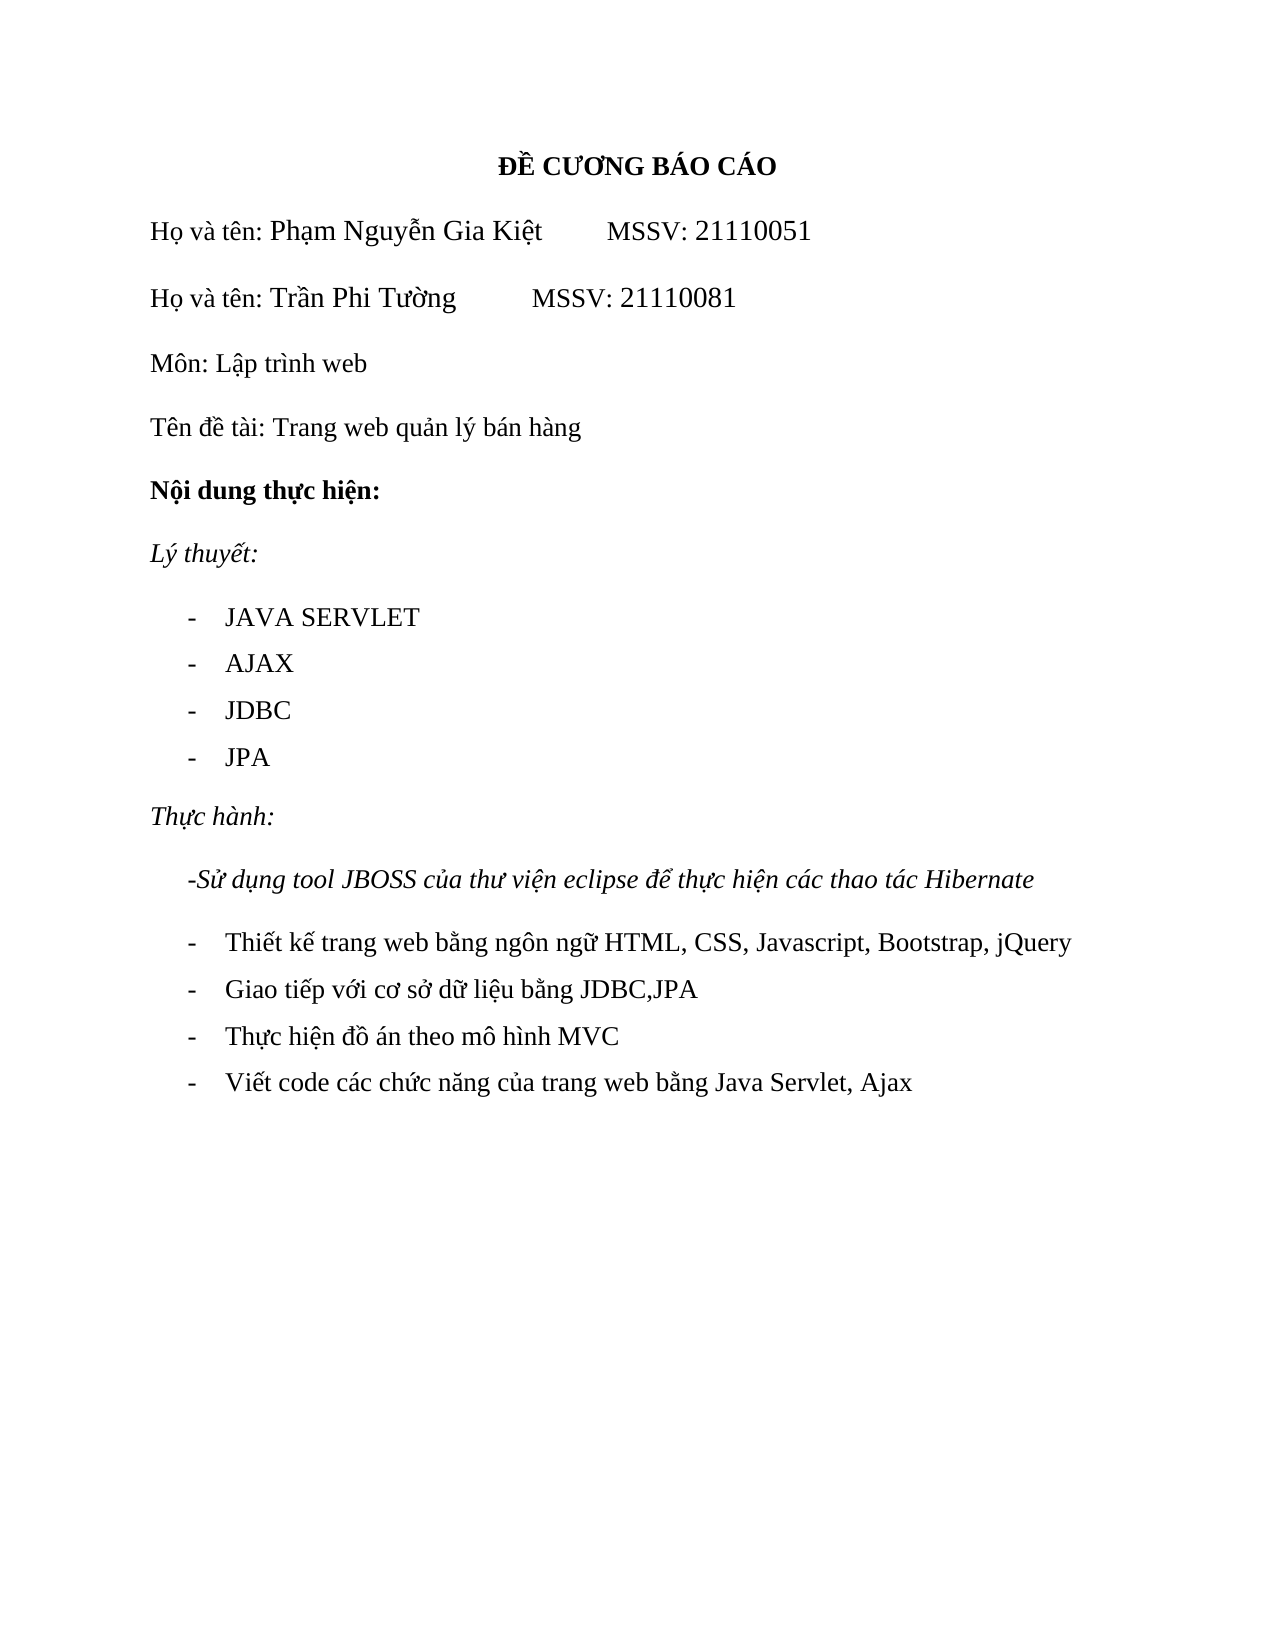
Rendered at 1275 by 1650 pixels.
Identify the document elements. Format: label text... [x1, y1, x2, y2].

text Tên đề tài: Trang web quản lý bán hàng [150, 411, 1125, 442]
list AJAX [187, 647, 1125, 678]
text Họ và tên: Trần Phi Tường MSSV: 21110081 [150, 280, 1125, 314]
text ĐỀ CƯƠNG BÁO CÁO [150, 150, 1125, 181]
list Viết code các chức năng của trang web bằng Java Servlet, Ajax [187, 1066, 1125, 1098]
text Môn: Lập trình web [150, 347, 1125, 378]
list Thiết kế trang web bằng ngôn ngữ HTML, CSS, Javascript, Bootstrap, jQuery [187, 926, 1125, 958]
list Giao tiếp với cơ sở dữ liệu bằng JDBC,JPA [187, 973, 1125, 1004]
text Họ và tên: Phạm Nguyễn Gia Kiệt MSSV: 21110051 [150, 213, 1125, 247]
list JDBC [187, 694, 1125, 725]
list JPA [187, 741, 1125, 772]
list JAVA SERVLET [187, 601, 1125, 632]
list Thực hiện đồ án theo mô hình MVC [187, 1020, 1125, 1051]
text Thực hành: [150, 800, 1125, 831]
text -Sử dụng tool JBOSS của thư viện eclipse để thực hiện các thao tác Hibernate [150, 863, 1125, 894]
text Lý thuyết: [150, 537, 1125, 568]
text Nội dung thực hiện: [150, 474, 1125, 505]
